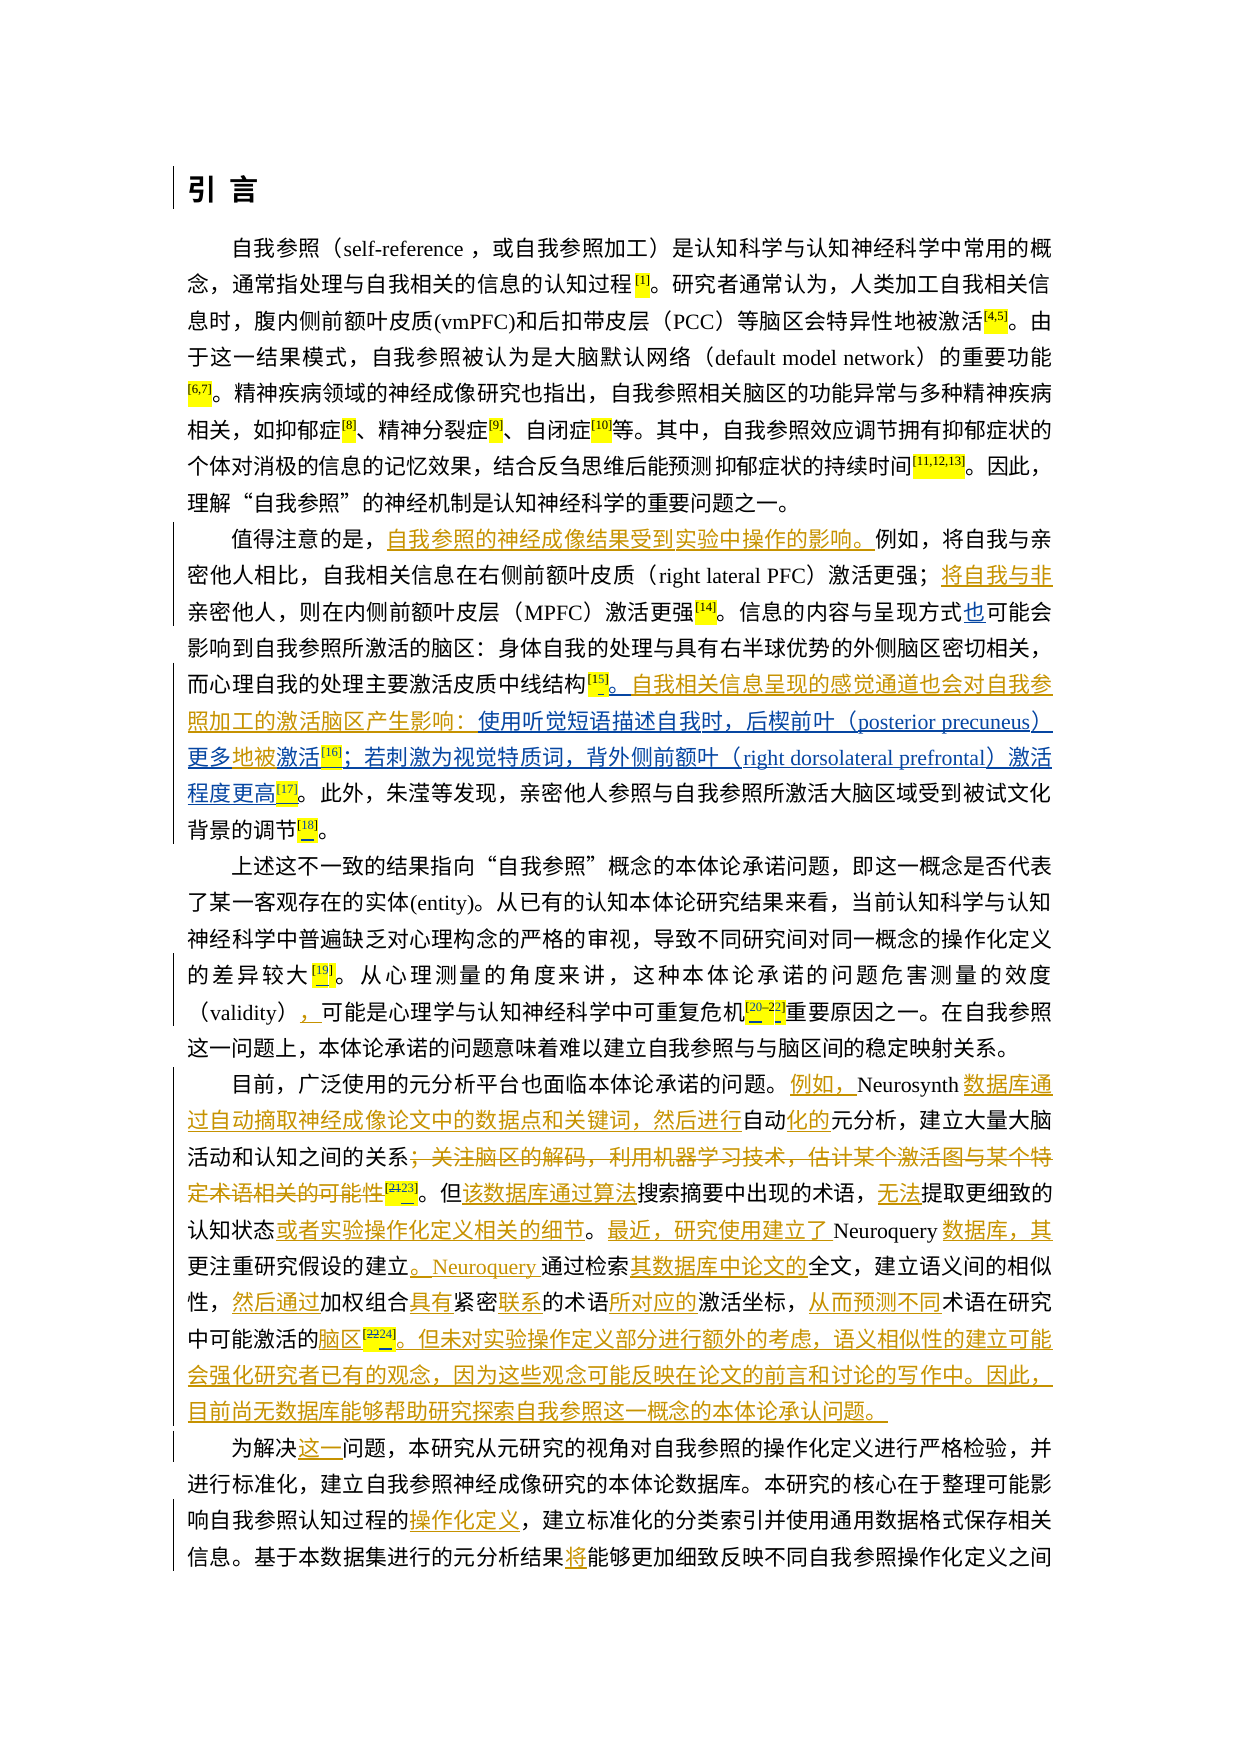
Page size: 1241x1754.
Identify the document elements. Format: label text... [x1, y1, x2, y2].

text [187, 1431, 1053, 1571]
subtitle 引 言 [187, 166, 1053, 208]
text 值得注意的是，例如，将自我与亲密他人相比，自我相关信息在右侧前额叶皮质（right lateral PFC）激活更强；亲密他人，则在内侧前额叶皮层（MPFC）激活更强[14]。信息的内容与呈现方式可能会影响到自我参照所激活的脑区：身体自我的处理与具有右半球优势的外侧脑区密切相关，而心理自我的处理主要激活皮质中线结构[1]。此外，朱滢等发现，亲密他人参照与自我参照所激活大脑区域受到被试文化背景的调节[]。 [187, 522, 1053, 844]
text 目前，广泛使用的元分析平台也面临本体论承诺的问题。Neurosynth自动元分析，建立大量大脑活动和认知之间的关系[]。但搜索摘要中出现的术语，提取更细致的认知状态。Neuroquery更注重研究假设的建立通过检索全文，建立语义间的相似性，加权组合紧密的术语激活坐标，术语在研究中可能激活的[] [187, 1067, 1053, 1385]
text 目前，广泛使用的元分析平台也面临本体论承诺的问题。Neurosynth自动元分析，建立大量大脑活动和认知之间的关系[]。但搜索摘要中出现的术语，提取更细致的认知状态。Neuroquery更注重研究假设的建立通过检索全文，建立语义间的相似性，加权组合紧密的术语激活坐标，术语在研究中可能激活的[] [187, 1386, 1053, 1426]
text 上述这不一致的结果指向“自我参照”概念的本体论承诺问题，即这一概念是否代表了某一客观存在的实体(entity)。从已有的认知本体论研究结果来看，当前认知科学与认知神经科学中普遍缺乏对心理构念的严格的审视，导致不同研究间对同一概念的操作化定义的差异较大[]。从心理测量的角度来讲，这种本体论承诺的问题危害测量的效度（validity）可能是心理学与认知神经科学中可重复危机[–2]重要原因之一。在自我参照这一问题上，本体论承诺的问题意味着难以建立自我参照与与脑区间的稳定映射关系。 [187, 849, 1053, 1062]
text 自我参照（self-reference ，或自我参照加工）是认知科学与认知神经科学中常用的概念，通常指处理与自我相关的信息的认知过程[1]。研究者通常认为，人类加工自我相关信息时，腹内侧前额叶皮质(vmPFC)和后扣带皮层（PCC）等脑区会特异性地被激活[4,5]。由于这一结果模式，自我参照被认为是大脑默认网络（default model network）的重要功能[6,7]。精神疾病领域的神经成像研究也指出，自我参照相关脑区的功能异常与多种精神疾病相关，如抑郁症[8]、精神分裂症[9]、自闭症[10]等。其中，自我参照效应调节拥有抑郁症状的个体对消极的信息的记忆效果，结合反刍思维后能预测抑郁症状的持续时间[11,12,13]。因此，理解“自我参照”的神经机制是认知神经科学的重要问题之一。 [187, 231, 1053, 517]
